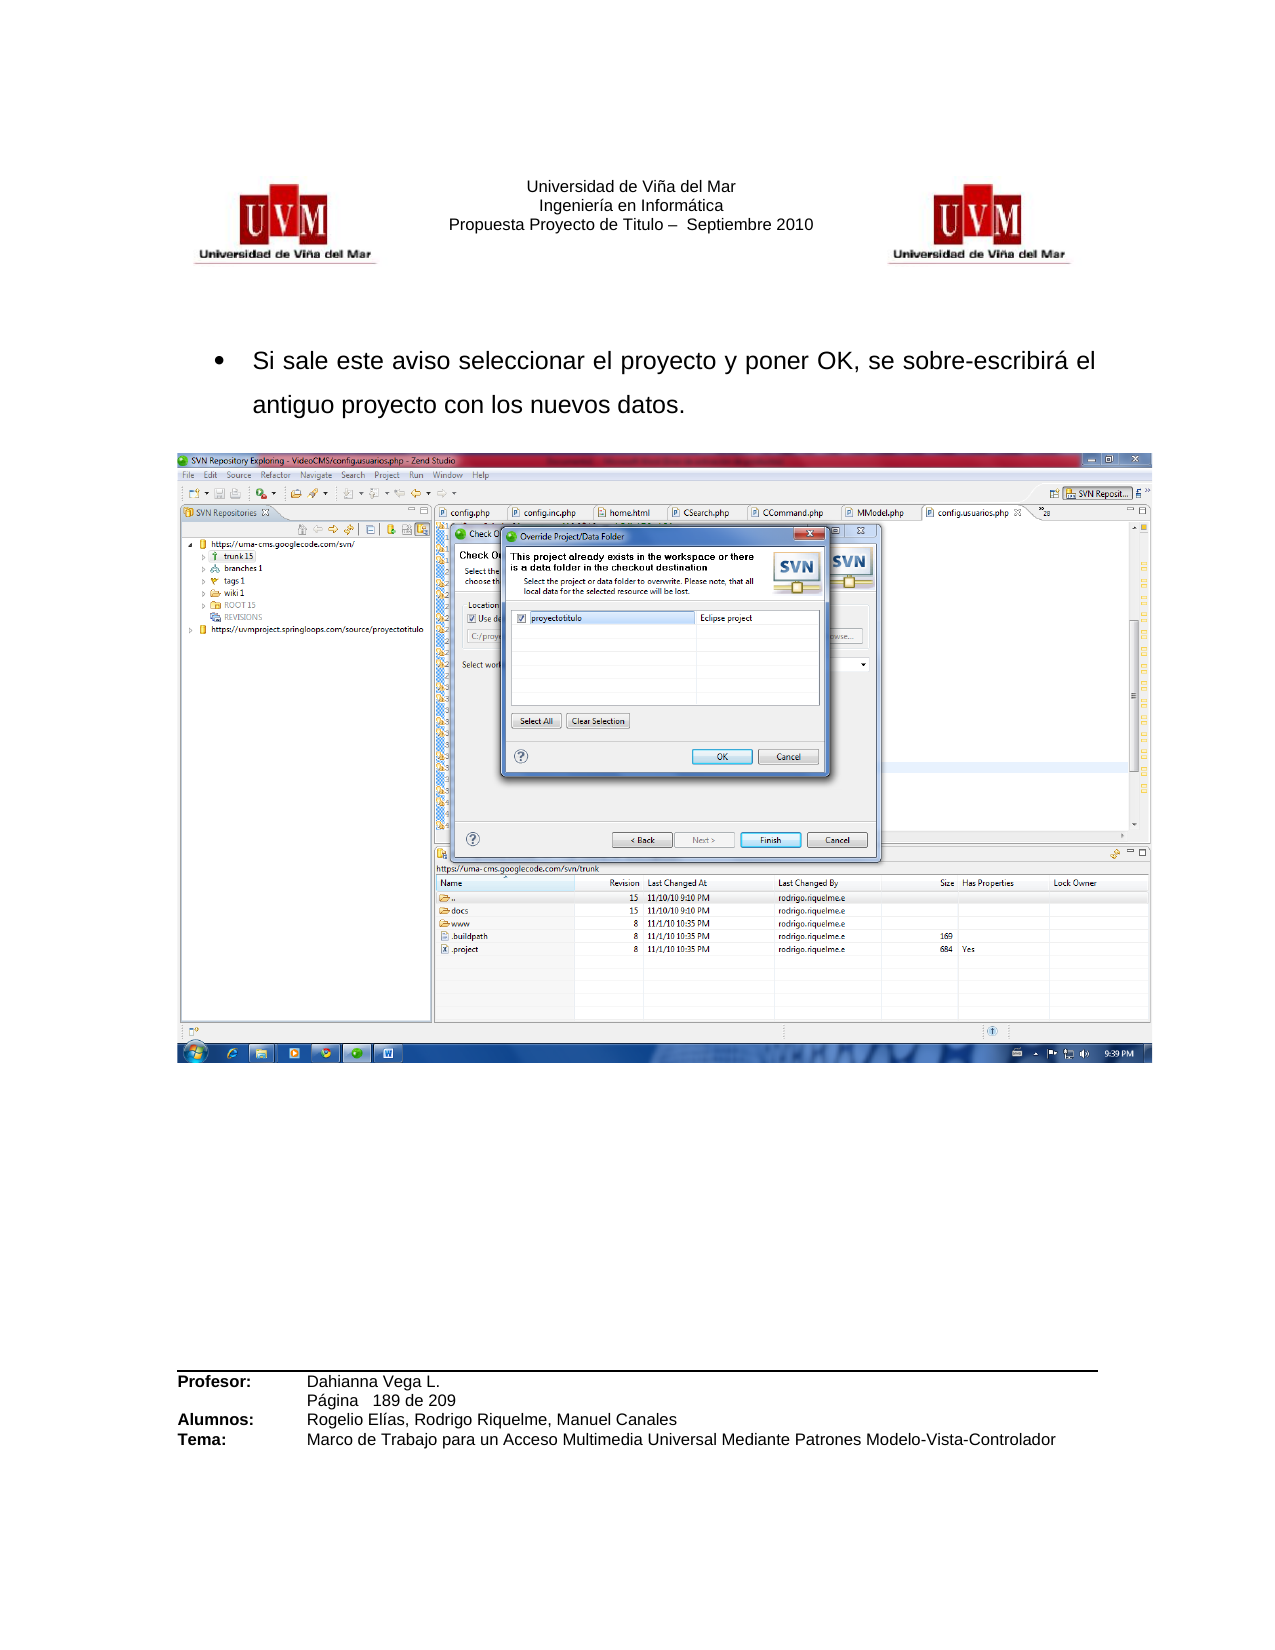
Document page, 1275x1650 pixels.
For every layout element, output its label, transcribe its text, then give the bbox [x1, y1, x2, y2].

picture [177, 453, 1153, 1063]
list Si sale este aviso seleccionar el proyecto y poner OK, se sobre-escribirá el antiguo proyecto con los nuevos datos. [215, 346, 1098, 418]
picture [871, 176, 1084, 267]
picture [177, 176, 390, 267]
